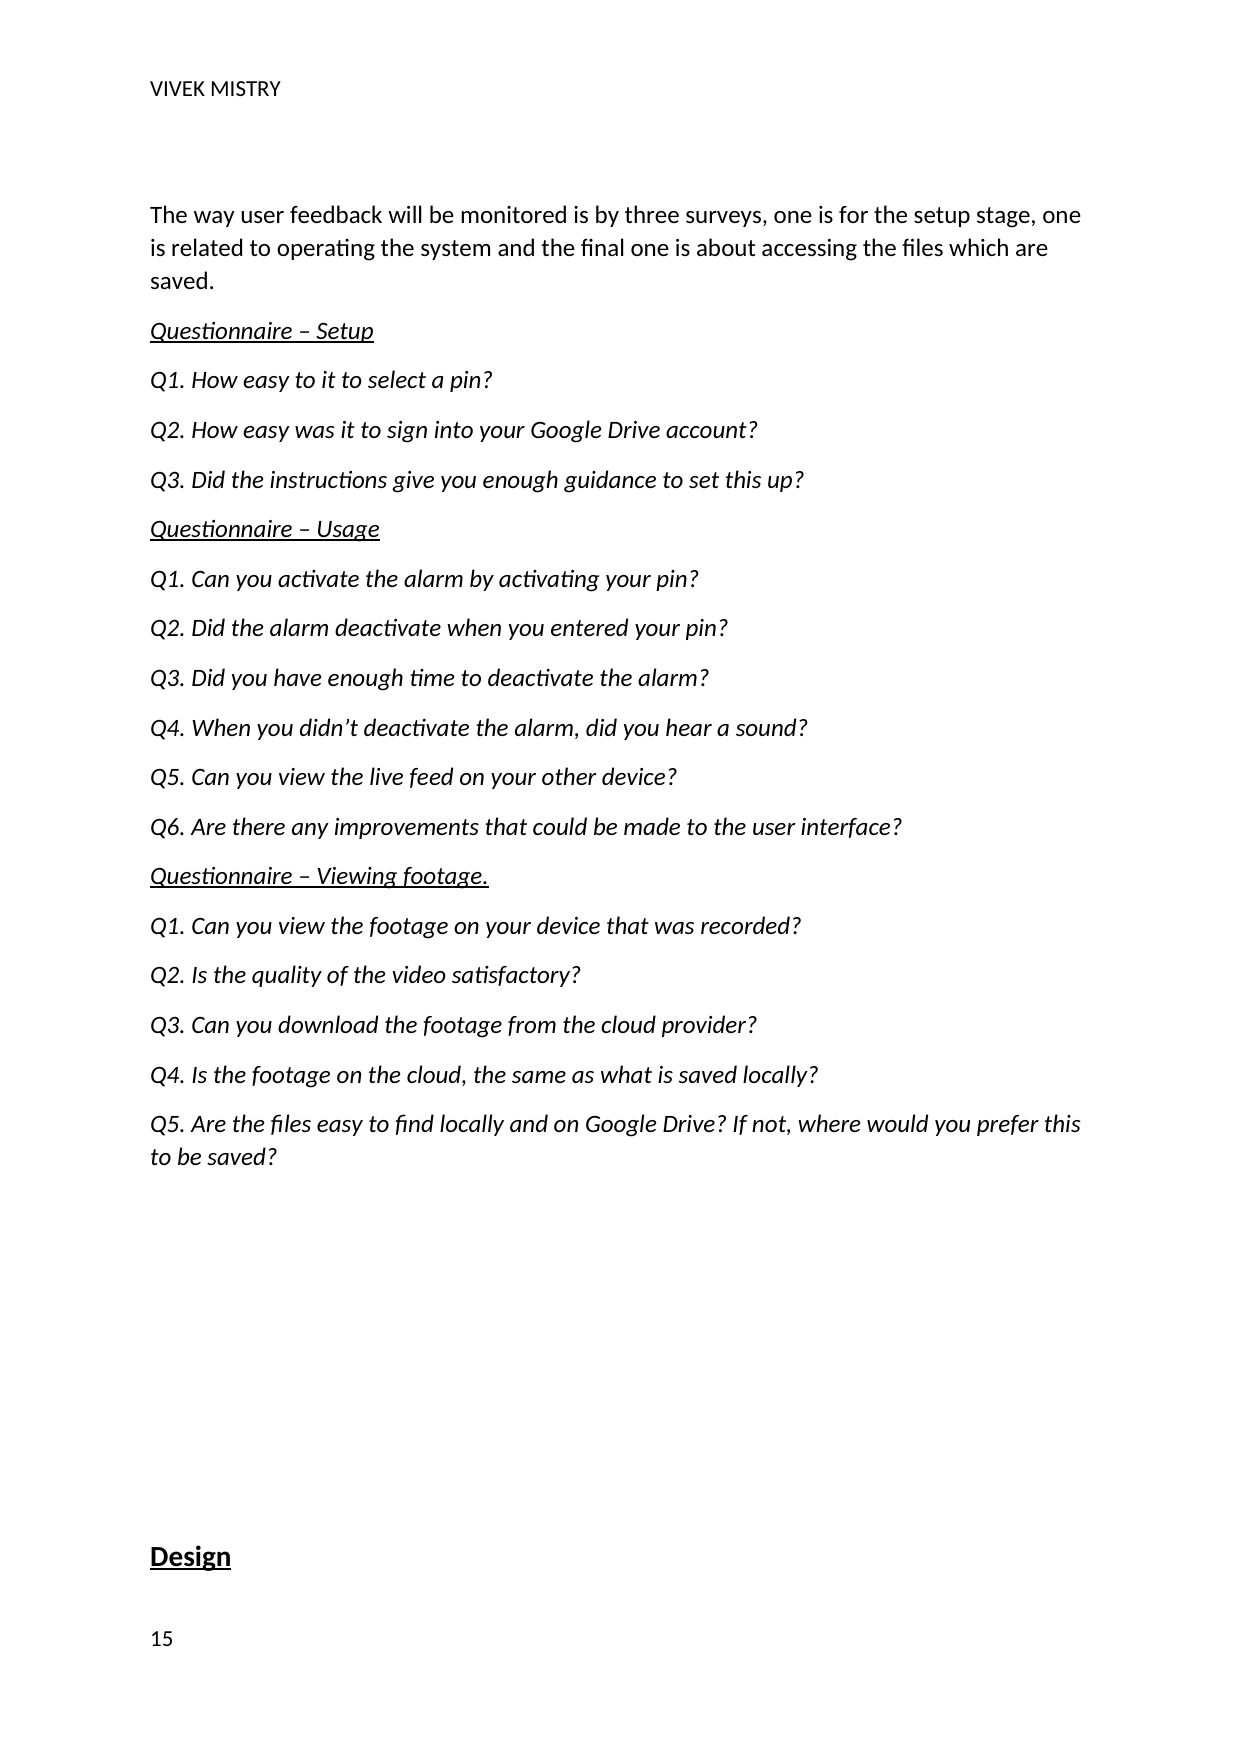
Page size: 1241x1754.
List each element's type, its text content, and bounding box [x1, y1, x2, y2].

text Q6. Are there any improvements that could be made to the user interface? [150, 811, 1090, 841]
text Questionnaire – Setup [150, 315, 1090, 346]
text Q4. When you didn’t deactivate the alarm, did you hear a sound? [150, 712, 1090, 742]
text The way user feedback will be monitored is by three surveys, one is for the setup stage, one is related to operating the system and the final one is about accessing the files which are saved. [150, 199, 1090, 296]
text Q1. How easy to it to select a pin? [150, 364, 1090, 395]
text Q3. Did the instructions give you enough guidance to set this up? [150, 464, 1090, 494]
text Q2. How easy was it to sign into your Google Drive account? [150, 414, 1090, 445]
text Q5. Can you view the live feed on your other device? [150, 761, 1090, 792]
text Q2. Did the alarm deactivate when you entered your pin? [150, 612, 1090, 643]
text Questionnaire – Usage [150, 513, 1090, 544]
text Q3. Can you download the footage from the cloud provider? [150, 1009, 1090, 1040]
text Q1. Can you view the footage on your device that was recorded? [150, 910, 1090, 941]
text Q2. Is the quality of the video satisfactory? [150, 959, 1090, 990]
text Design [150, 1538, 1090, 1573]
text Q1. Can you activate the alarm by activating your pin? [150, 563, 1090, 593]
text Q3. Did you have enough time to deactivate the alarm? [150, 662, 1090, 693]
text Q5. Are the files easy to find locally and on Google Drive? If not, where would you prefer this to be saved? [150, 1108, 1090, 1172]
text Questionnaire – Viewing footage. [150, 860, 1090, 891]
text Q4. Is the footage on the cloud, the same as what is saved locally? [150, 1059, 1090, 1089]
